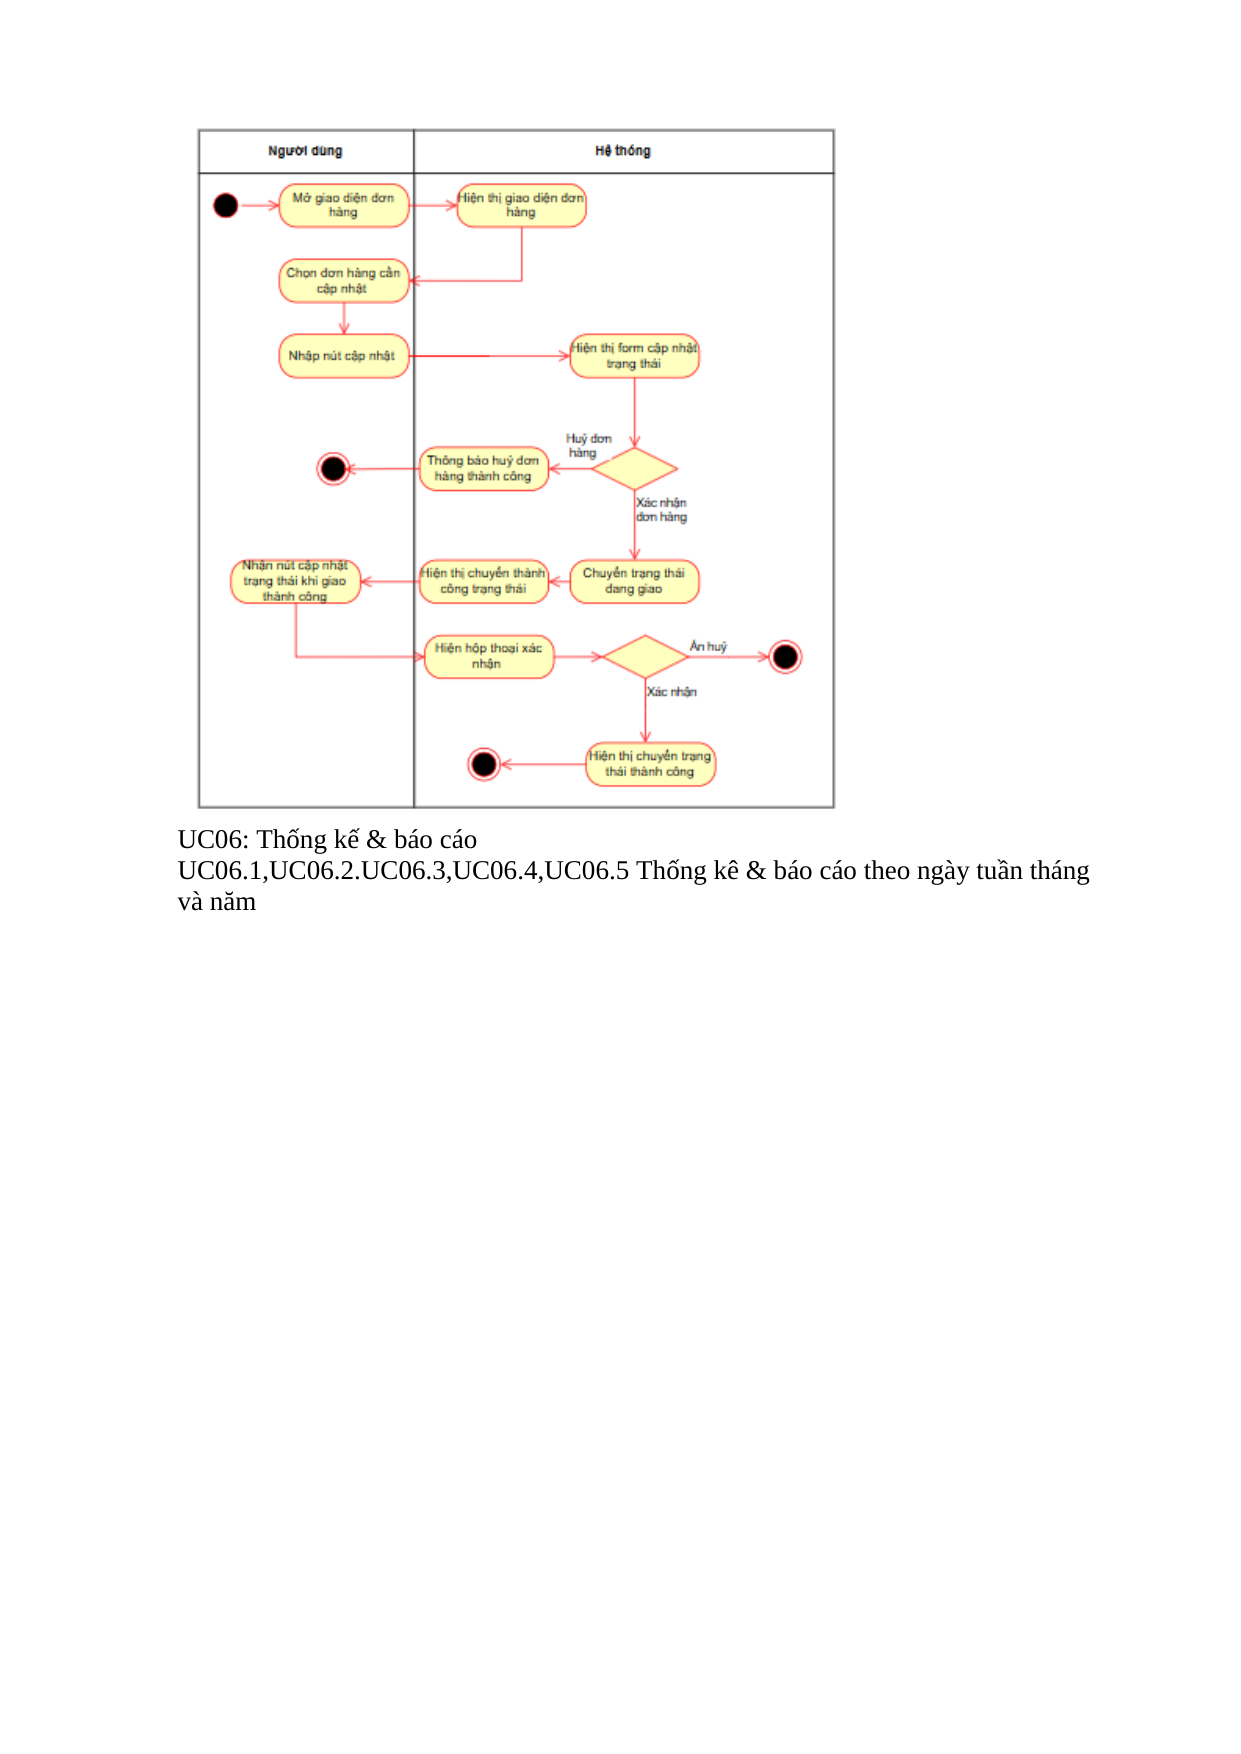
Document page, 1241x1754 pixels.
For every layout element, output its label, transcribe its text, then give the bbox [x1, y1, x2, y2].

picture [177, 118, 860, 823]
text UC06: Thống kế & báo cáo [177, 823, 1122, 854]
text UC06.1,UC06.2.UC06.3,UC06.4,UC06.5 Thống kê & báo cáo theo ngày tuần tháng và năm [177, 854, 1122, 916]
